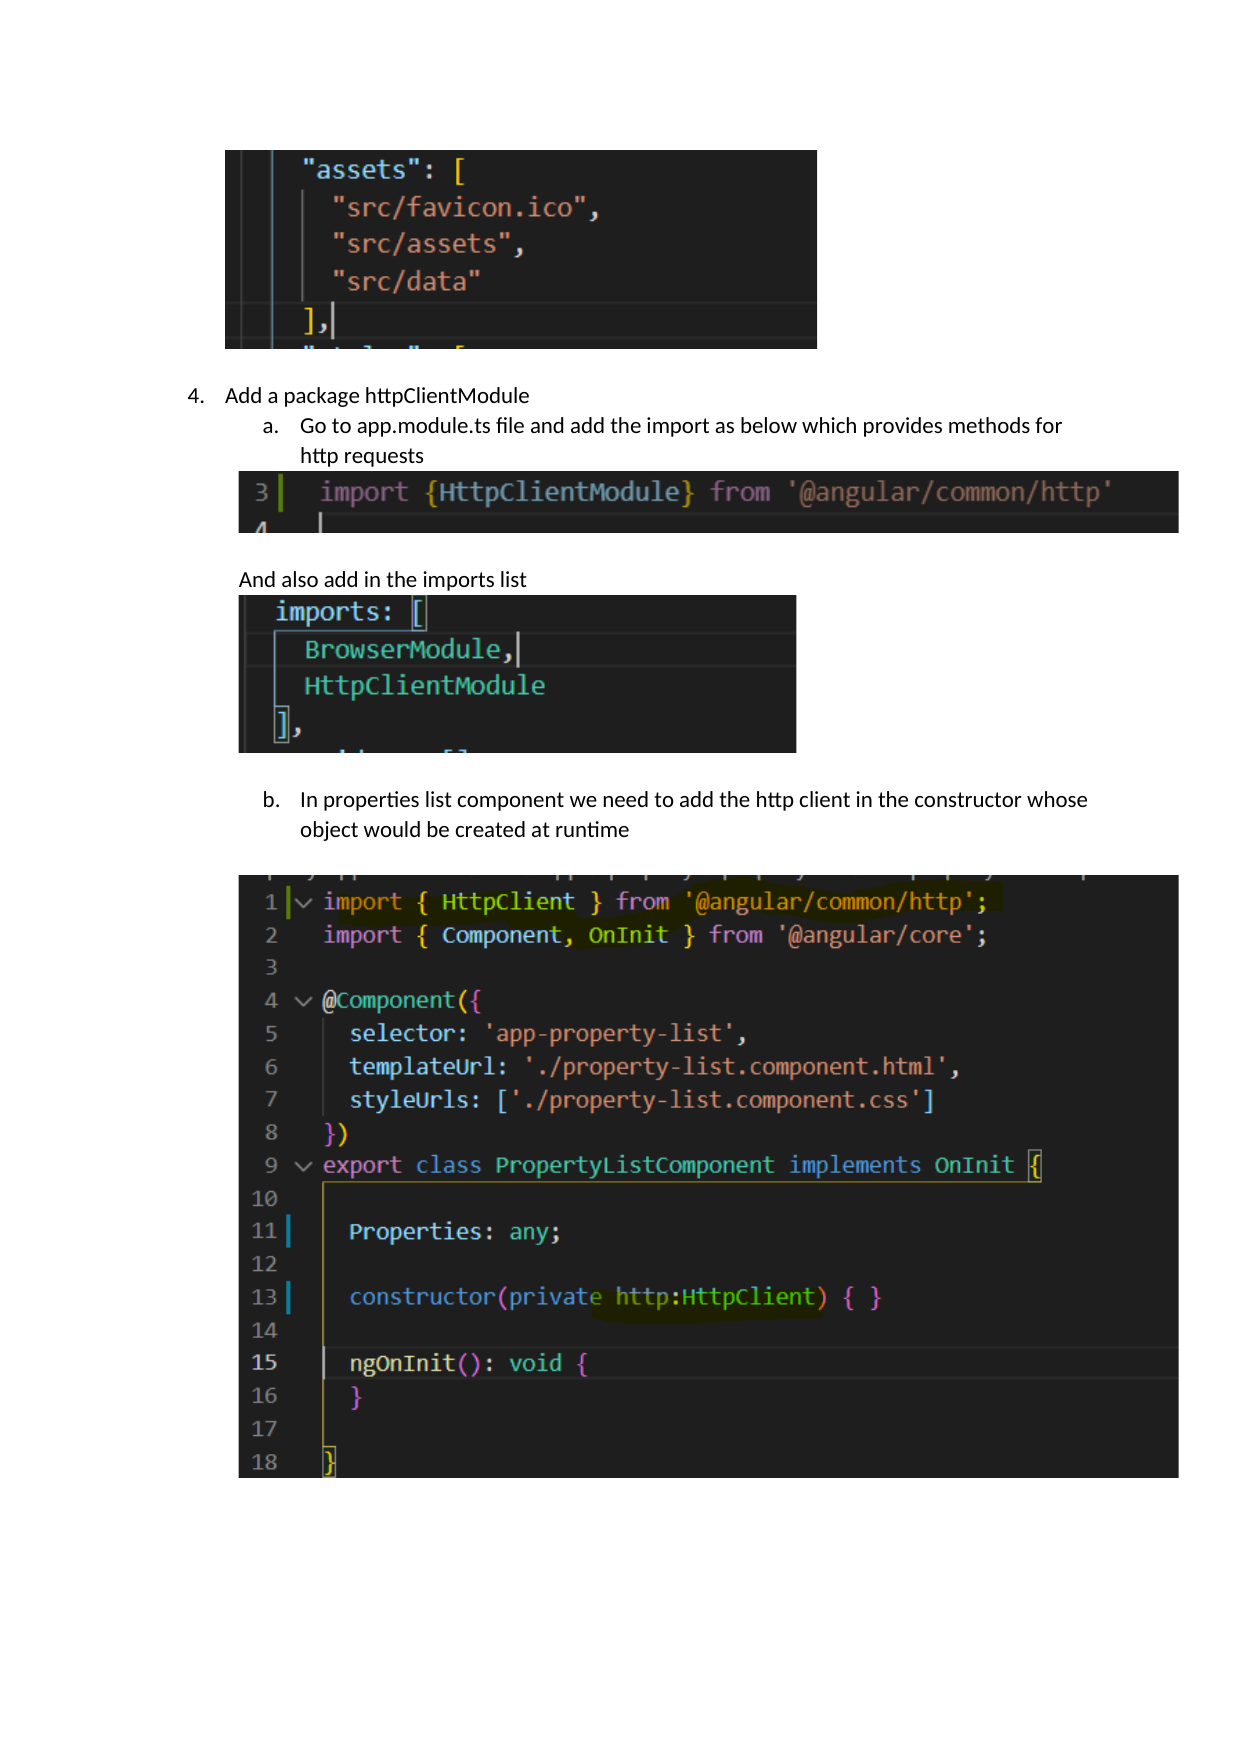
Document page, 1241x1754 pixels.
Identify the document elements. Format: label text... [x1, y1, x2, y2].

picture [238, 595, 797, 753]
list Add a package httpClientModule [187, 381, 1090, 409]
list Go to app.module.ts file and add the import as below which provides methods for http requests [262, 411, 1090, 469]
picture [225, 150, 818, 349]
picture [238, 471, 1179, 533]
list In properties list component we need to add the http client in the constructor whose object would be created at runtime [262, 785, 1090, 843]
picture [238, 875, 1179, 1478]
list And also add in the imports list [239, 565, 1090, 593]
